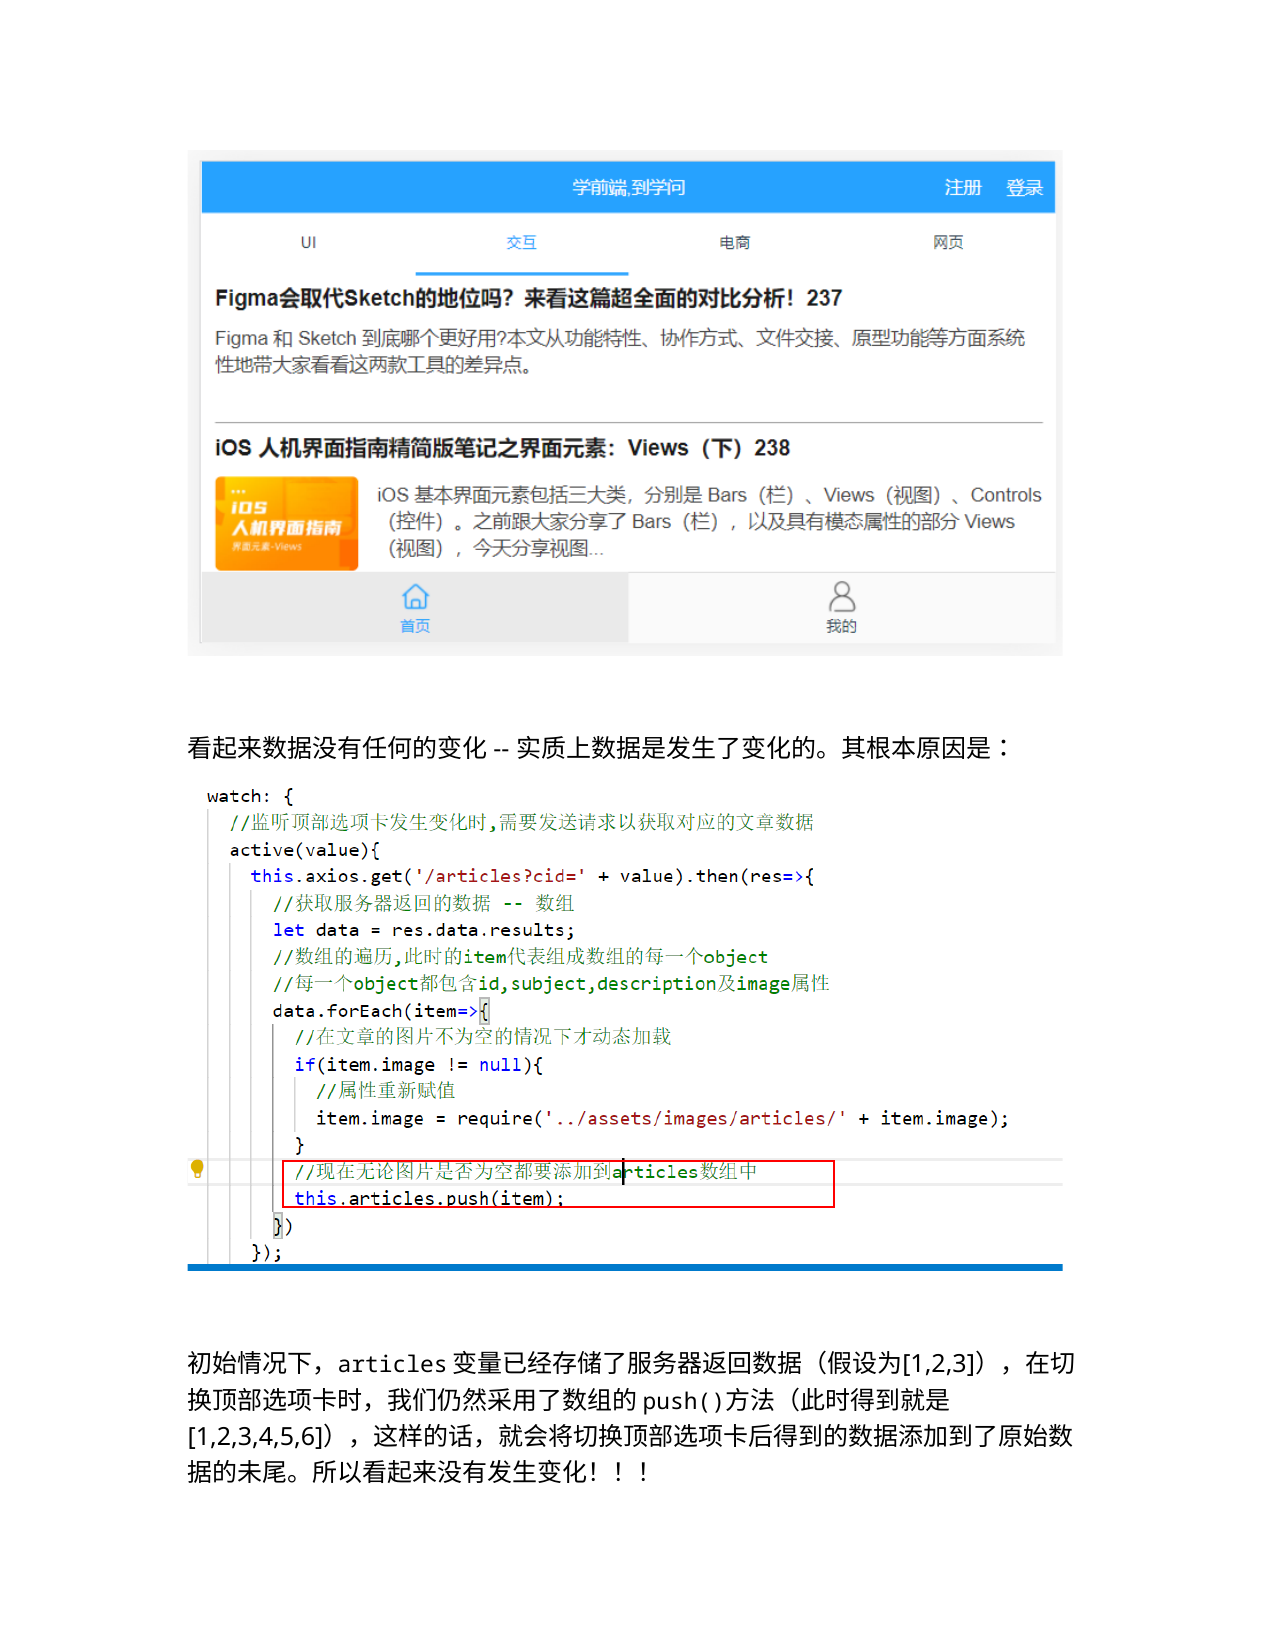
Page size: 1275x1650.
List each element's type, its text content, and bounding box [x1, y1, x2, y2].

text 看起来数据没有任何的变化 -- 实质上数据是发生了变化的。其根本原因是： [187, 729, 1087, 765]
picture [187, 150, 1063, 656]
picture [187, 783, 1063, 1271]
text 初始情况下，articles变量已经存储了服务器返回数据（假设为[1,2,3]），在切换顶部选项卡时，我们仍然采用了数组的push()方法（此时得到就是[1,2,3,4,5,6]），这样的话，就会将切换顶部选项卡后得到的数据添加到了原始数据的未尾。所以看起来没有发生变化！！！ [187, 1344, 1087, 1489]
